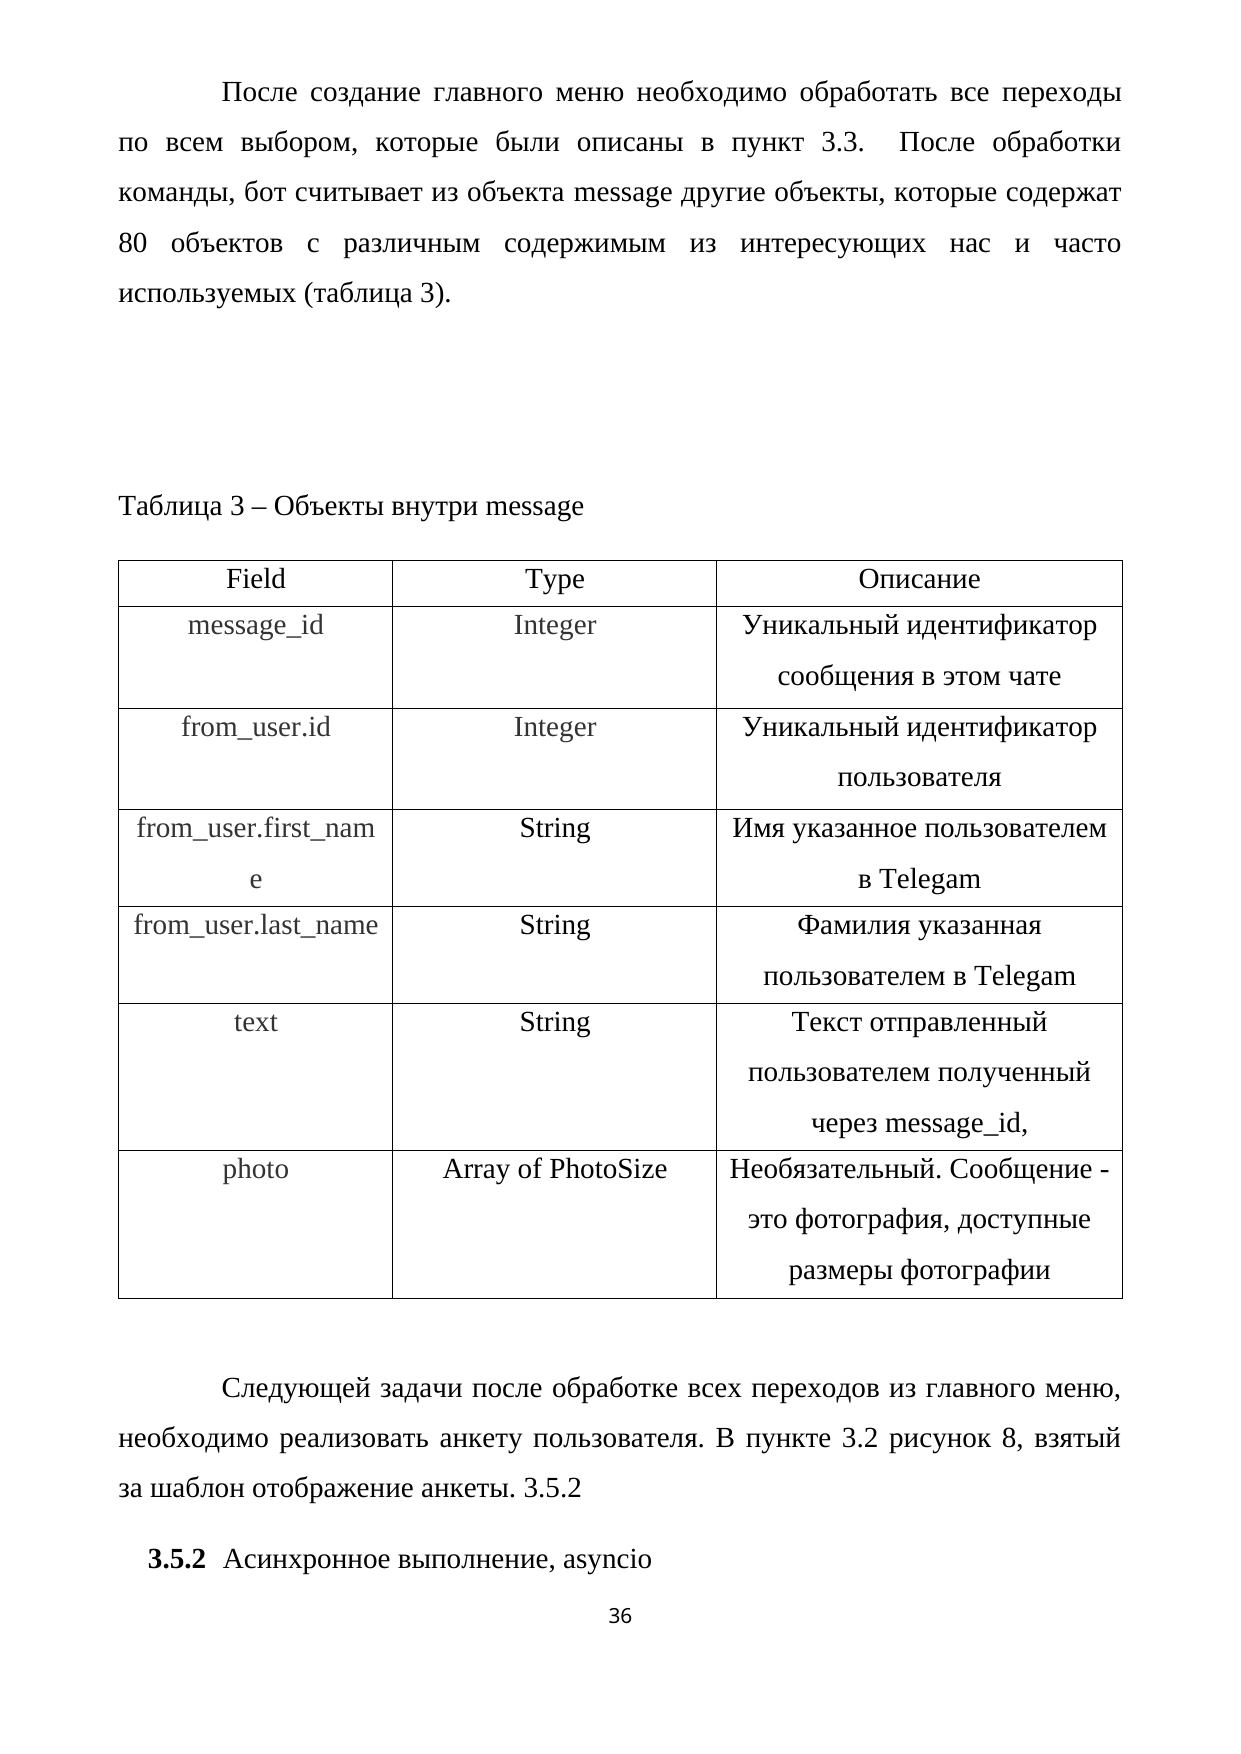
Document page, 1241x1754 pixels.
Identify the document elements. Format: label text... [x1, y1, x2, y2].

table_cell Уникальный идентификатор сообщения в этом чате [717, 607, 1122, 708]
text Следующей задачи после обработке всех переходов из главного меню, необходимо реализовать анкету пользователя. В пункте 3.2 рисунок 8, взятый за шаблон отображение анкеты. 3.5.2 [118, 1370, 1122, 1504]
table_cell Текст отправленный пользователем полученный через message_id, [717, 1004, 1122, 1150]
table_cell from_user.id [119, 709, 392, 809]
table_cell from_user.first_name [119, 810, 392, 906]
table_cell message_id [119, 607, 392, 708]
table_cell String [393, 1004, 716, 1150]
table_header Field [119, 561, 392, 606]
table_cell Фамилия указанная пользователем в Telegam [717, 907, 1122, 1003]
text После создание главного меню необходимо обработать все переходы по всем выбором, которые были описаны в пункт 3.3. После обработки команды, бот считывает из объекта message другие объекты, которые содержат 80 объектов с различным содержимым из интересующих нас и часто используемых (таблица 3). [118, 74, 1122, 309]
table_cell Имя указанное пользователем в Telegam [717, 810, 1122, 906]
table_cell String [393, 907, 716, 1003]
table_cell text [119, 1004, 392, 1150]
table_cell Array of PhotoSize [393, 1151, 716, 1297]
table_cell Уникальный идентификатор пользователя [717, 709, 1122, 809]
table_cell Integer [393, 709, 716, 809]
table_cell Integer [393, 607, 716, 708]
table_cell Необязательный. Сообщение - это фотография, доступные размеры фотографии [717, 1151, 1122, 1297]
text Таблица 3 – Объекты внутри message [118, 488, 1122, 522]
table_header Описание [717, 561, 1122, 606]
table_cell from_user.last_name [119, 907, 392, 1003]
table_header Type [393, 561, 716, 606]
table_cell photo [119, 1151, 392, 1297]
list Асинхронное выполнение, asyncio [148, 1541, 1122, 1575]
table_cell String [393, 810, 716, 906]
